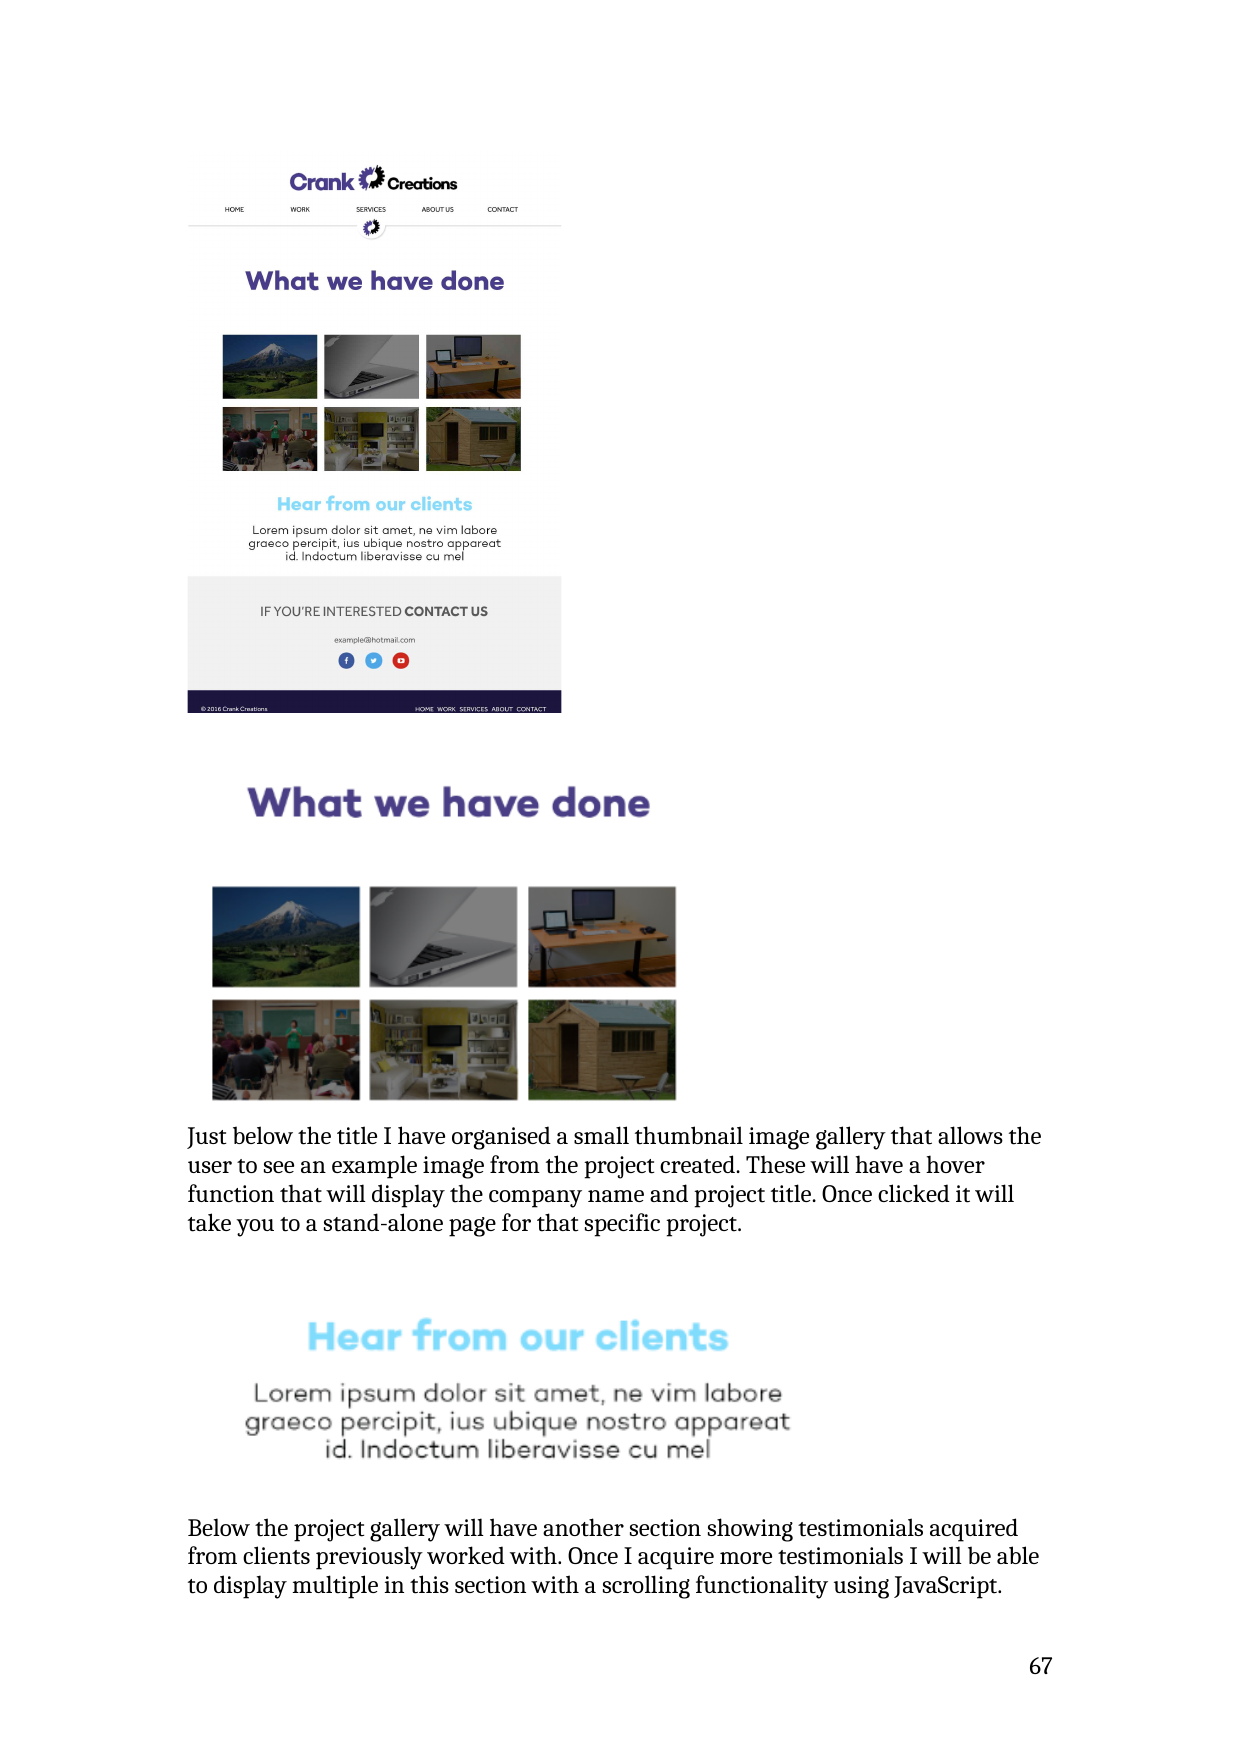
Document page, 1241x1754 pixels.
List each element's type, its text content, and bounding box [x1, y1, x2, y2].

text Just below the title I have organised a small thumbnail image gallery that allows the user to see an example image from the project created. These will have a hover function that will display the company name and project title. Once clicked it will take you to a stand-alone page for that specific project. [187, 1122, 1053, 1237]
picture [187, 150, 562, 713]
text Below the project gallery will have another section showing testimonials acquired from clients previously worked with. Once I acquire more testimonials I will be able to display multiple in this section with a scrolling functionality using JavaScript. [187, 1513, 1053, 1600]
picture [187, 1294, 863, 1485]
picture [187, 770, 695, 1123]
